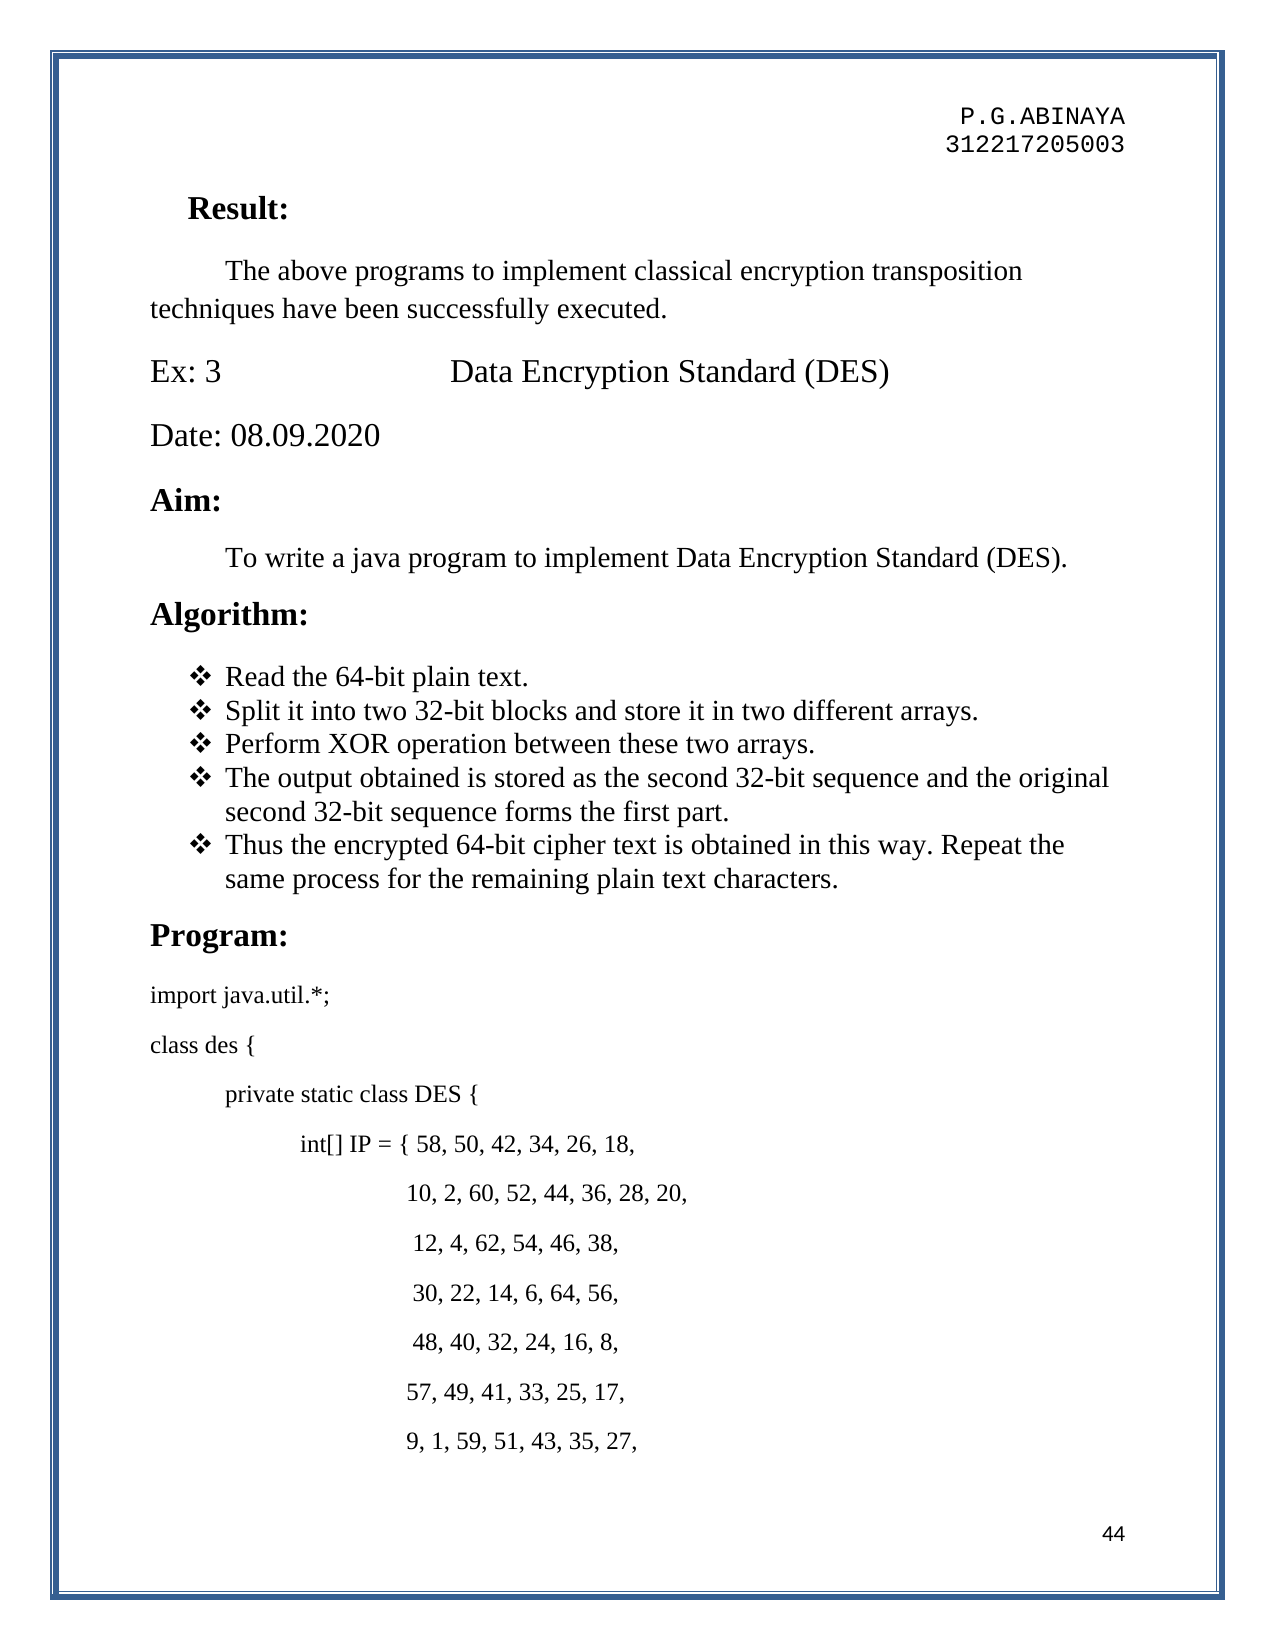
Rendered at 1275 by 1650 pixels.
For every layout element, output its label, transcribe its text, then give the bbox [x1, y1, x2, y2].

text The above programs to implement classical encryption transposition techniques have been successfully executed. [150, 253, 1125, 325]
text class des { [150, 1030, 1125, 1058]
text Result: [150, 188, 1125, 226]
text private static class DES { [150, 1079, 1125, 1108]
text 30, 22, 14, 6, 64, 56, [150, 1278, 1125, 1306]
text Program: [150, 915, 1125, 953]
text 9, 1, 59, 51, 43, 35, 27, [150, 1426, 1125, 1455]
list Read the 64-bit plain text. [187, 659, 1125, 693]
list Split it into two 32-bit blocks and store it in two different arrays. [187, 693, 1125, 726]
text 57, 49, 41, 33, 25, 17, [150, 1377, 1125, 1406]
text To write a java program to implement Data Encryption Standard (DES). [150, 540, 1125, 573]
text Aim: [150, 481, 1125, 519]
list Thus the encrypted 64-bit cipher text is obtained in this way. Repeat the same process for the remaining plain text characters. [187, 827, 1125, 894]
text import java.util.*; [150, 980, 1125, 1009]
text Ex: 3 Data Encryption Standard (DES) [150, 351, 450, 389]
text 10, 2, 60, 52, 44, 36, 28, 20, [150, 1178, 1125, 1207]
text Ex: 3 Data Encryption Standard (DES) [513, 351, 1125, 389]
text 12, 4, 62, 54, 46, 38, [150, 1228, 1125, 1257]
text Date: 08.09.2020 [150, 416, 1125, 454]
list The output obtained is stored as the second 32-bit sequence and the original second 32-bit sequence forms the first part. [187, 760, 1125, 827]
text Algorithm: [150, 594, 1125, 632]
text int[] IP = { 58, 50, 42, 34, 26, 18, [150, 1129, 1125, 1158]
text 48, 40, 32, 24, 16, 8, [150, 1327, 1125, 1356]
list Perform XOR operation between these two arrays. [187, 726, 1125, 760]
